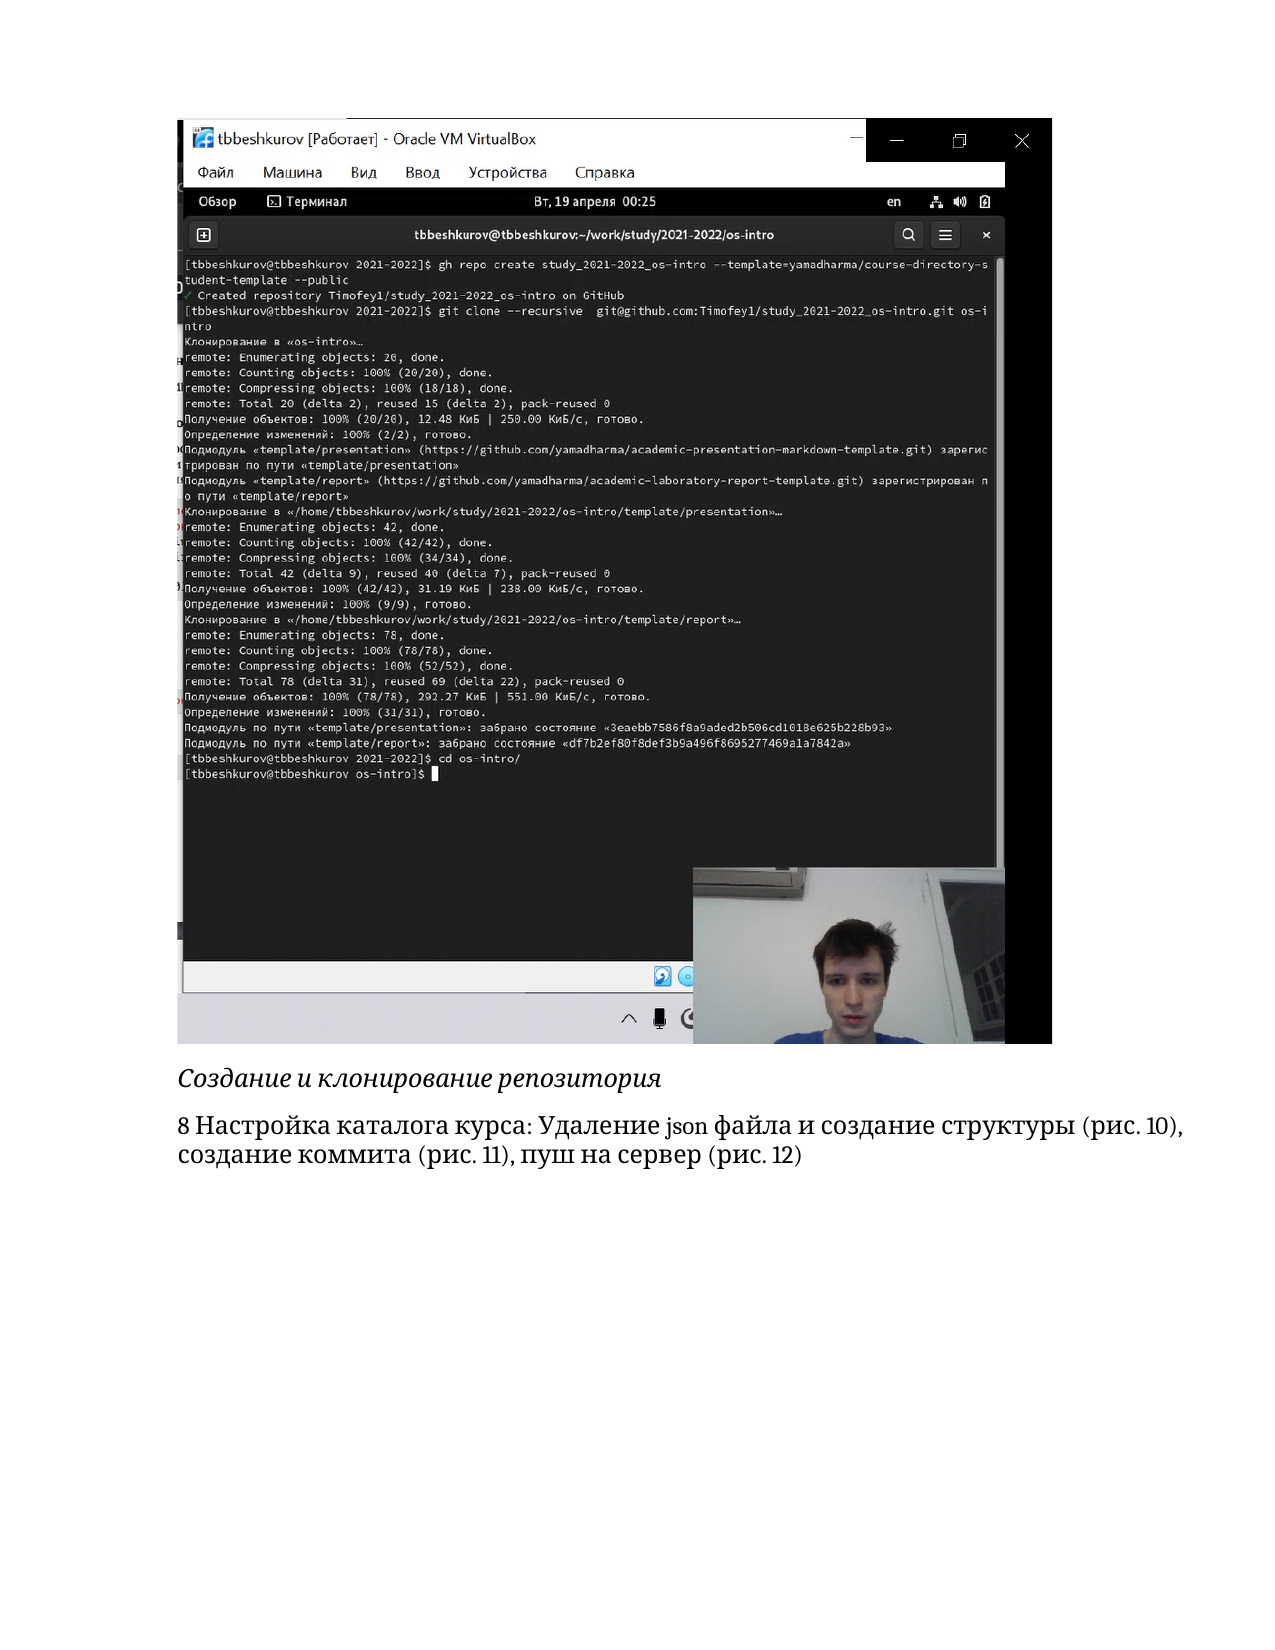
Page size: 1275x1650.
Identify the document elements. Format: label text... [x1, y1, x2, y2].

text 8 Настройка каталога курса: Удаление json файла и создание структуры (рис. 10), создание коммита (рис. 11), пуш на сервер (рис. 12) [177, 1112, 1186, 1170]
picture [177, 118, 1053, 1044]
text Создание и клонирование репозитория [177, 1065, 1186, 1093]
